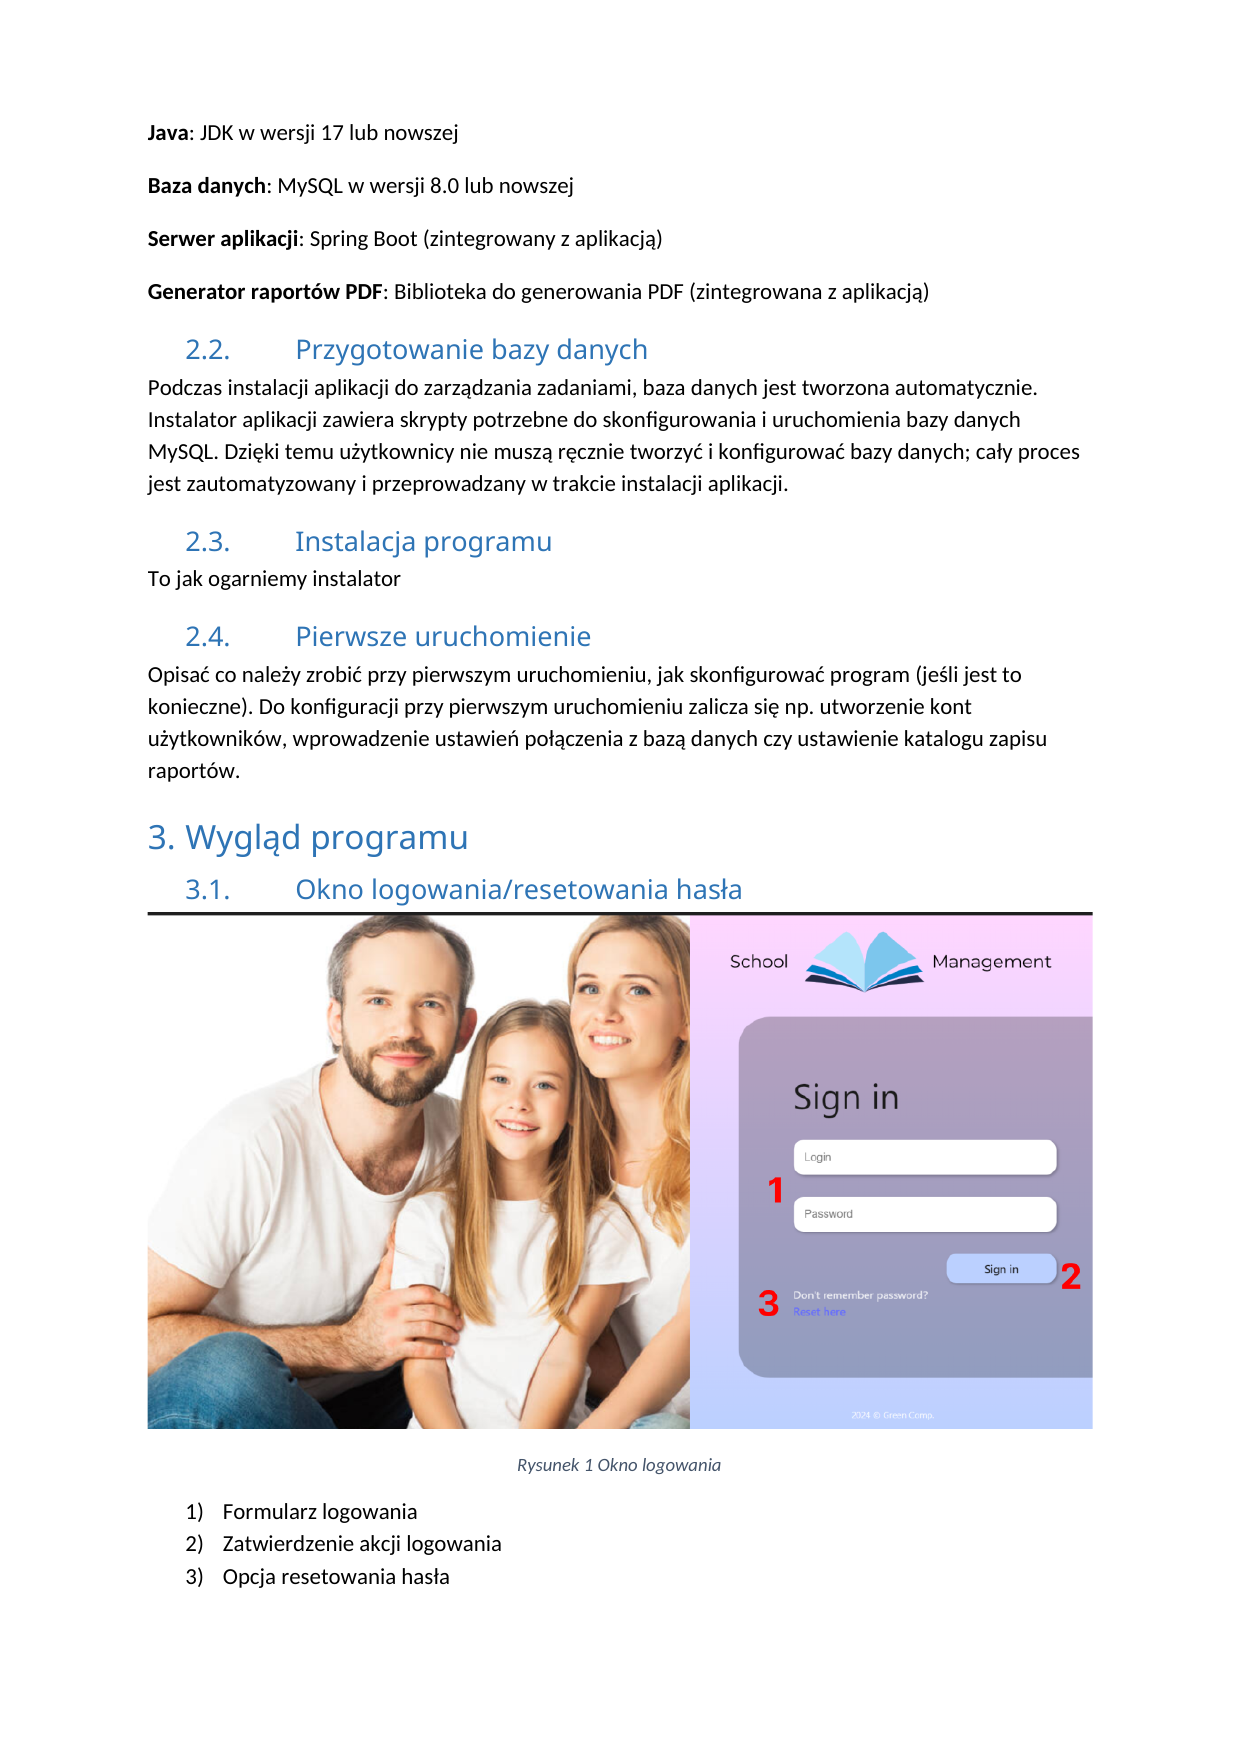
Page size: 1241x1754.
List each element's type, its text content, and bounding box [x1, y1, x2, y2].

text Podczas instalacji aplikacji do zarządzania zadaniami, baza danych jest tworzona automatycznie. Instalator aplikacji zawiera skrypty potrzebne do skonfigurowania i uruchomienia bazy danych MySQL. Dzięki temu użytkownicy nie muszą ręcznie tworzyć i konfigurować bazy danych; cały proces jest zautomatyzowany i przeprowadzany w trakcie instalacji aplikacji. [148, 373, 1093, 497]
list Opcja resetowania hasła [185, 1562, 1093, 1590]
text Rysunek 1 Okno logowania [148, 1454, 1093, 1477]
subtitle Instalacja programu [185, 522, 1093, 559]
picture [147, 912, 1093, 1429]
list Formularz logowania [185, 1497, 1093, 1525]
text Generator raportów PDF: Biblioteka do generowania PDF (zintegrowana z aplikacją) [148, 277, 1093, 305]
text Baza danych: MySQL w wersji 8.0 lub nowszej [148, 171, 1093, 199]
subtitle Pierwsze uruchomienie [185, 618, 1093, 654]
text Serwer aplikacji: Spring Boot (zintegrowany z aplikacją) [148, 224, 1093, 252]
text Java: JDK w wersji 17 lub nowszej [148, 118, 1093, 146]
list Zatwierdzenie akcji logowania [185, 1529, 1093, 1558]
text Opisać co należy zrobić przy pierwszym uruchomieniu, jak skonfigurować program (jeśli jest to konieczne). Do konfiguracji przy pierwszym uruchomieniu zalicza się np. utworzenie kont użytkowników, wprowadzenie ustawień połączenia z bazą danych czy ustawienie katalogu zapisu raportów. [148, 660, 1093, 784]
text To jak ogarniemy instalator [148, 564, 1093, 593]
subtitle Okno logowania/resetowania hasła [185, 870, 1093, 907]
subtitle Wygląd programu [148, 814, 1093, 859]
subtitle Przygotowanie bazy danych [185, 330, 1093, 367]
